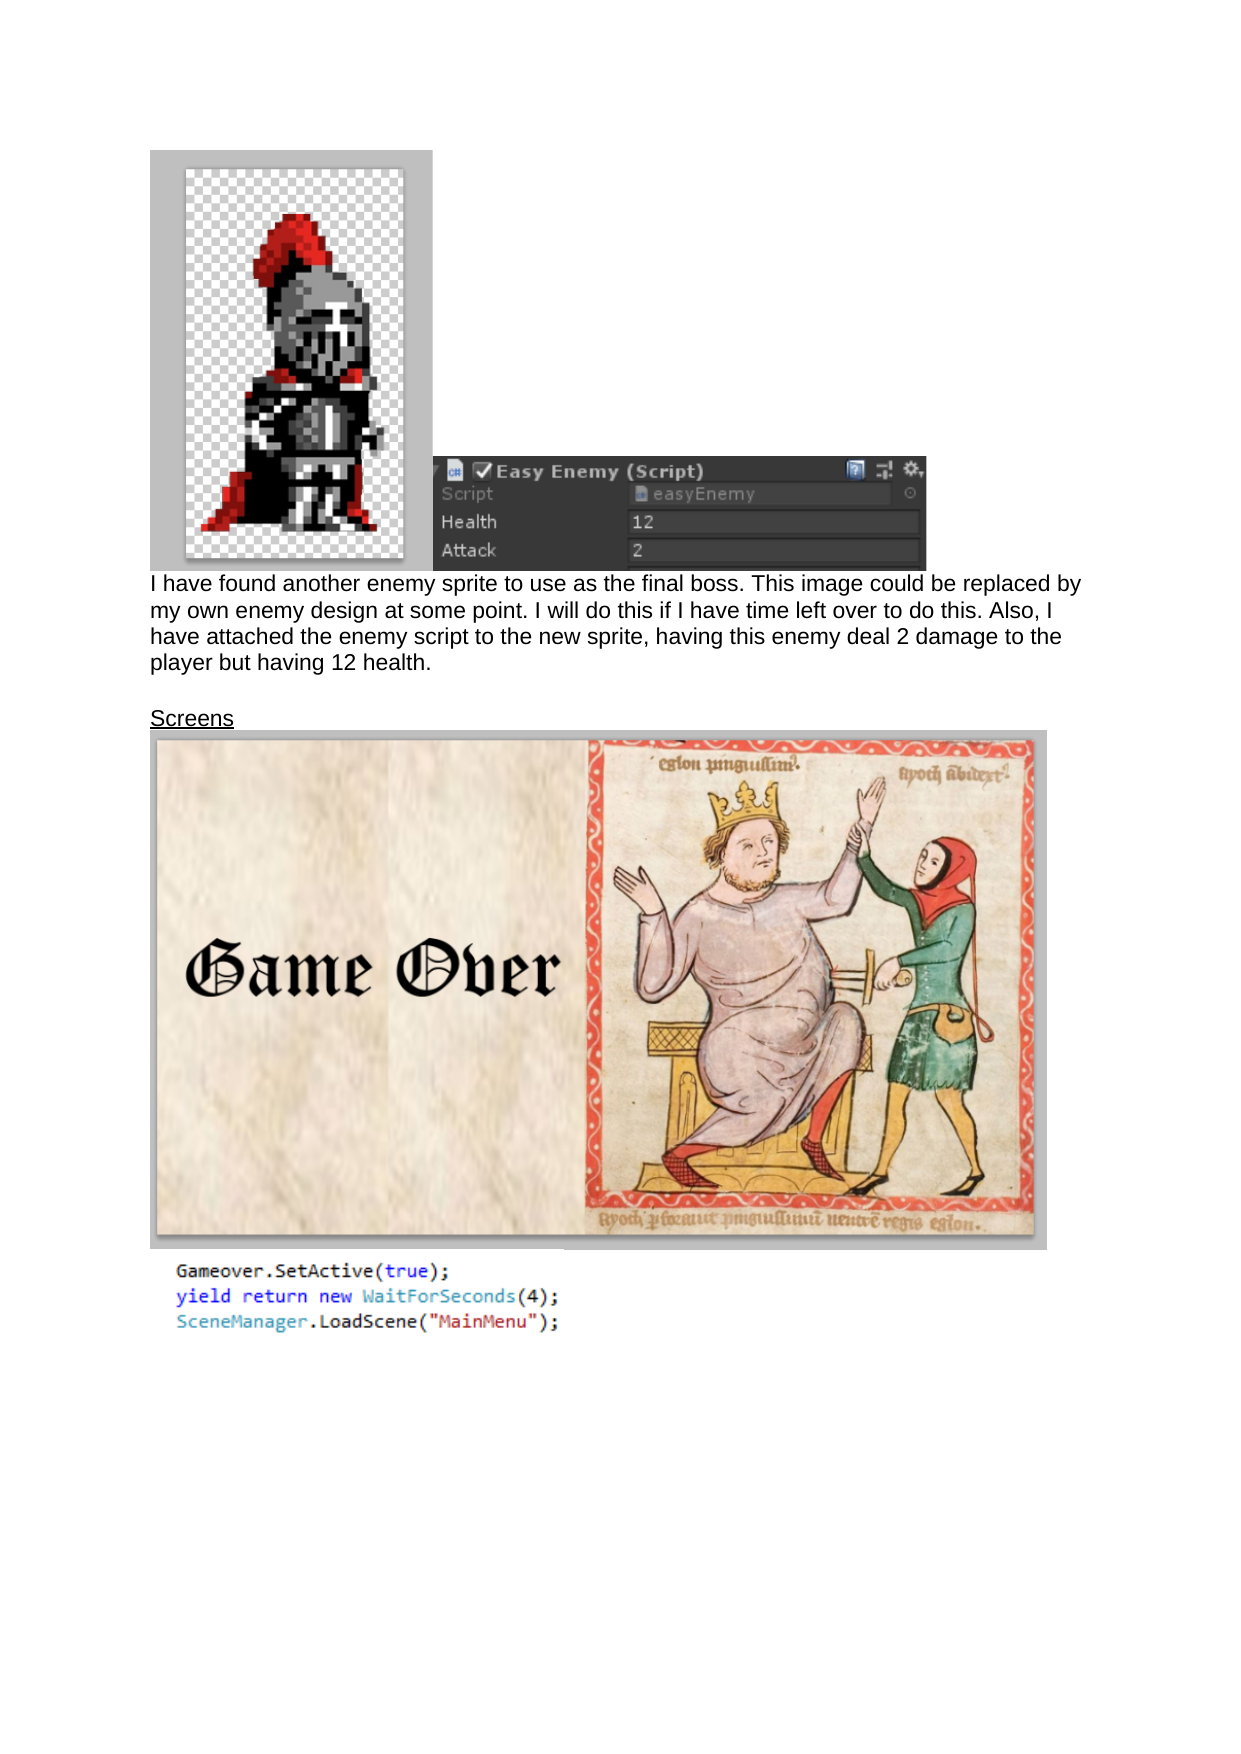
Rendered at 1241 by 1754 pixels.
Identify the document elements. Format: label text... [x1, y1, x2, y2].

picture [150, 730, 1047, 1339]
text I have found another enemy sprite to use as the final boss. This image could be replaced by my own enemy design at some point. I will do this if I have time left over to do this. Also, I have attached the enemy script to the new sprite, having this enemy deal 2 damage to the player but having 12 health. [150, 570, 1090, 676]
picture [150, 150, 927, 571]
text Screens [150, 704, 1090, 731]
